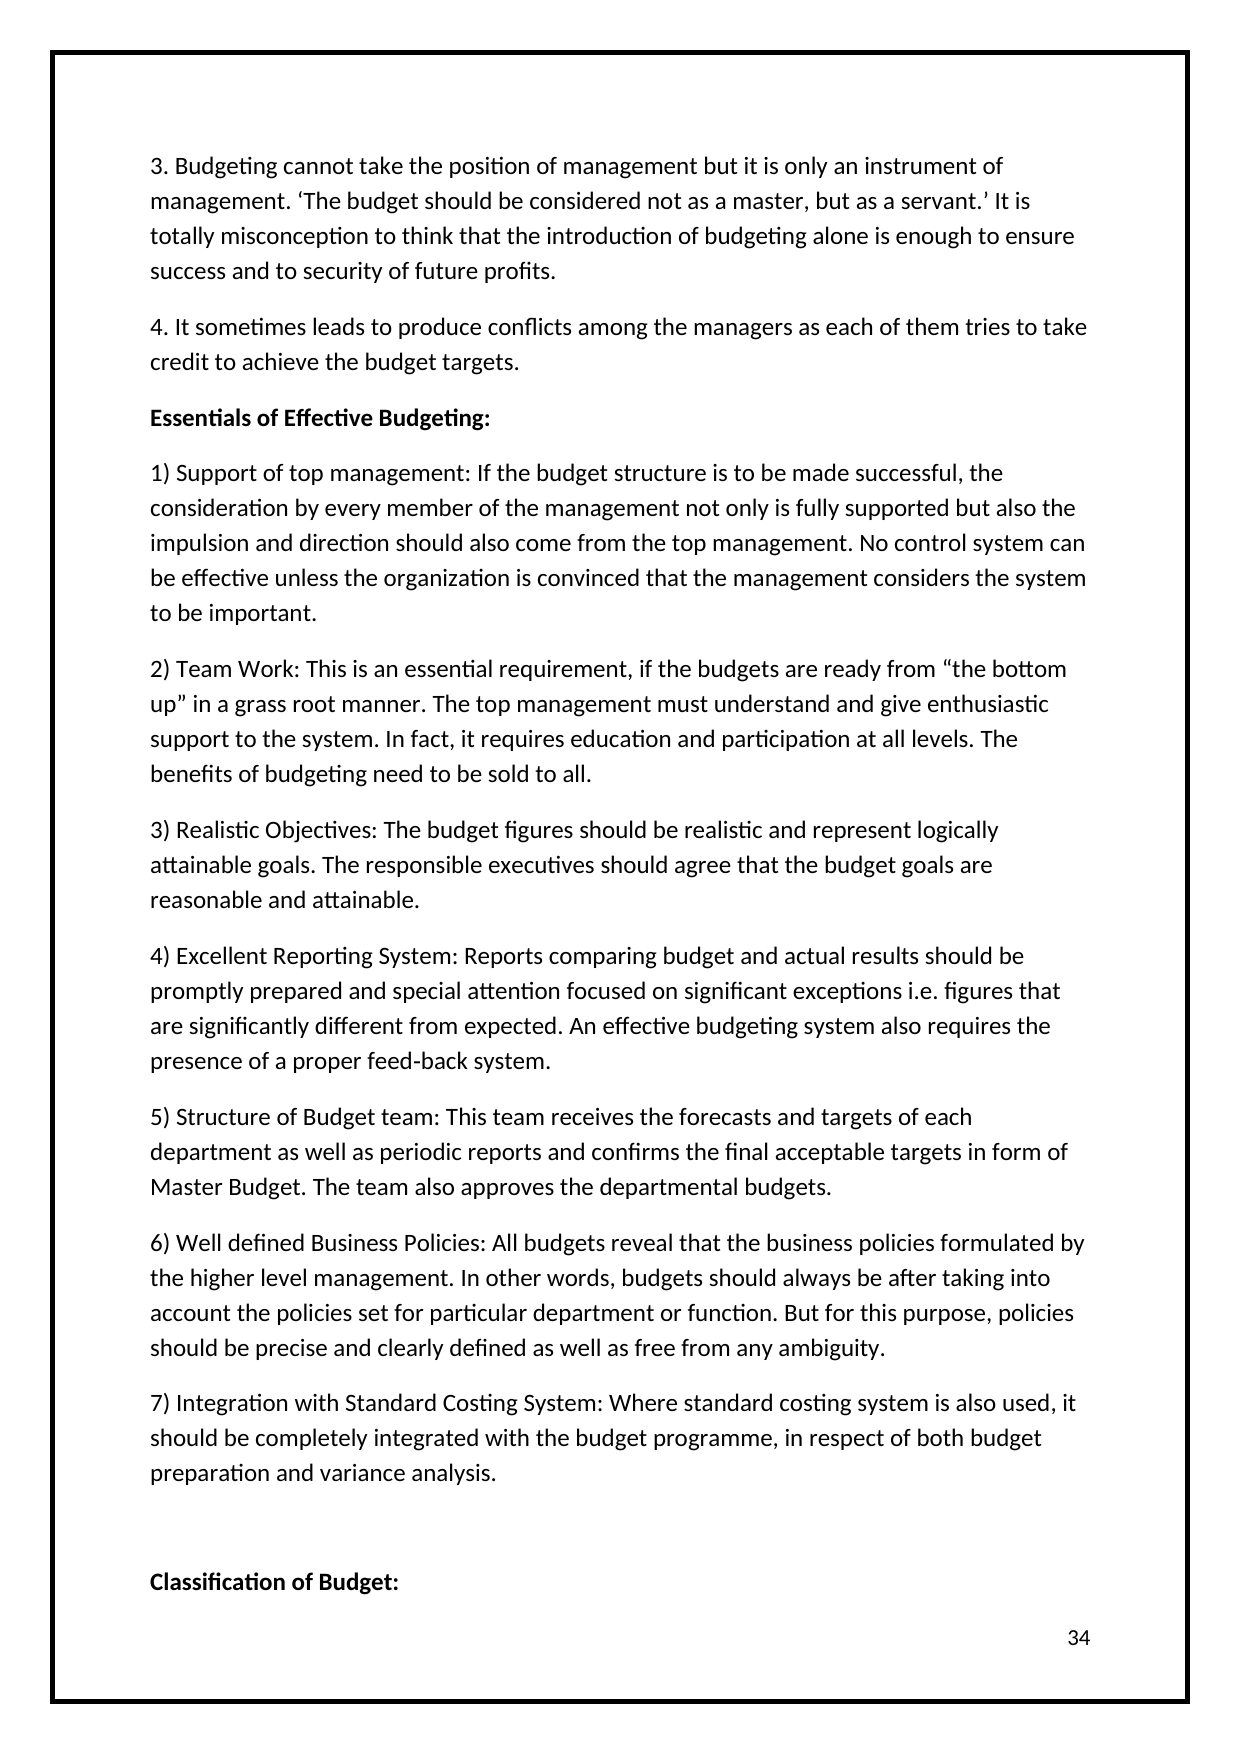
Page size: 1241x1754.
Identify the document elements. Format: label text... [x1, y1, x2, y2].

text Classification of Budget: [150, 1566, 1090, 1597]
text 3. Budgeting cannot take the position of management but it is only an instrument of management. ‘The budget should be considered not as a master, but as a servant.’ It is totally misconception to think that the introduction of budgeting alone is enough to ensure success and to security of future profits. [150, 150, 1090, 286]
text 4. It sometimes leads to produce conflicts among the managers as each of them tries to take credit to achieve the budget targets. [150, 311, 1090, 376]
text 7) Integration with Standard Costing System: Where standard costing system is also used, it should be completely integrated with the budget programme, in respect of both budget preparation and variance analysis. [150, 1387, 1090, 1488]
text Essentials of Effective Budgeting: [150, 402, 1090, 432]
text 3) Realistic Objectives: The budget figures should be realistic and represent logically attainable goals. The responsible executives should agree that the budget goals are reasonable and attainable. [150, 814, 1090, 915]
text 4) Excellent Reporting System: Reports comparing budget and actual results should be promptly prepared and special attention focused on significant exceptions i.e. figures that are significantly different from expected. An effective budgeting system also requires the presence of a proper feed‐back system. [150, 940, 1090, 1076]
text 2) Team Work: This is an essential requirement, if the budgets are ready from “the bottom up” in a grass root manner. The top management must understand and give enthusiastic support to the system. In fact, it requires education and participation at all levels. The benefits of budgeting need to be sold to all. [150, 653, 1090, 789]
text 6) Well defined Business Policies: All budgets reveal that the business policies formulated by the higher level management. In other words, budgets should always be after taking into account the policies set for particular department or function. But for this purpose, policies should be precise and clearly defined as well as free from any ambiguity. [150, 1227, 1090, 1362]
text 5) Structure of Budget team: This team receives the forecasts and targets of each department as well as periodic reports and confirms the final acceptable targets in form of Master Budget. The team also approves the departmental budgets. [150, 1101, 1090, 1201]
text 1) Support of top management: If the budget structure is to be made successful, the consideration by every member of the management not only is fully supported but also the impulsion and direction should also come from the top management. No control system can be effective unless the organization is convinced that the management considers the system to be important. [150, 457, 1090, 628]
